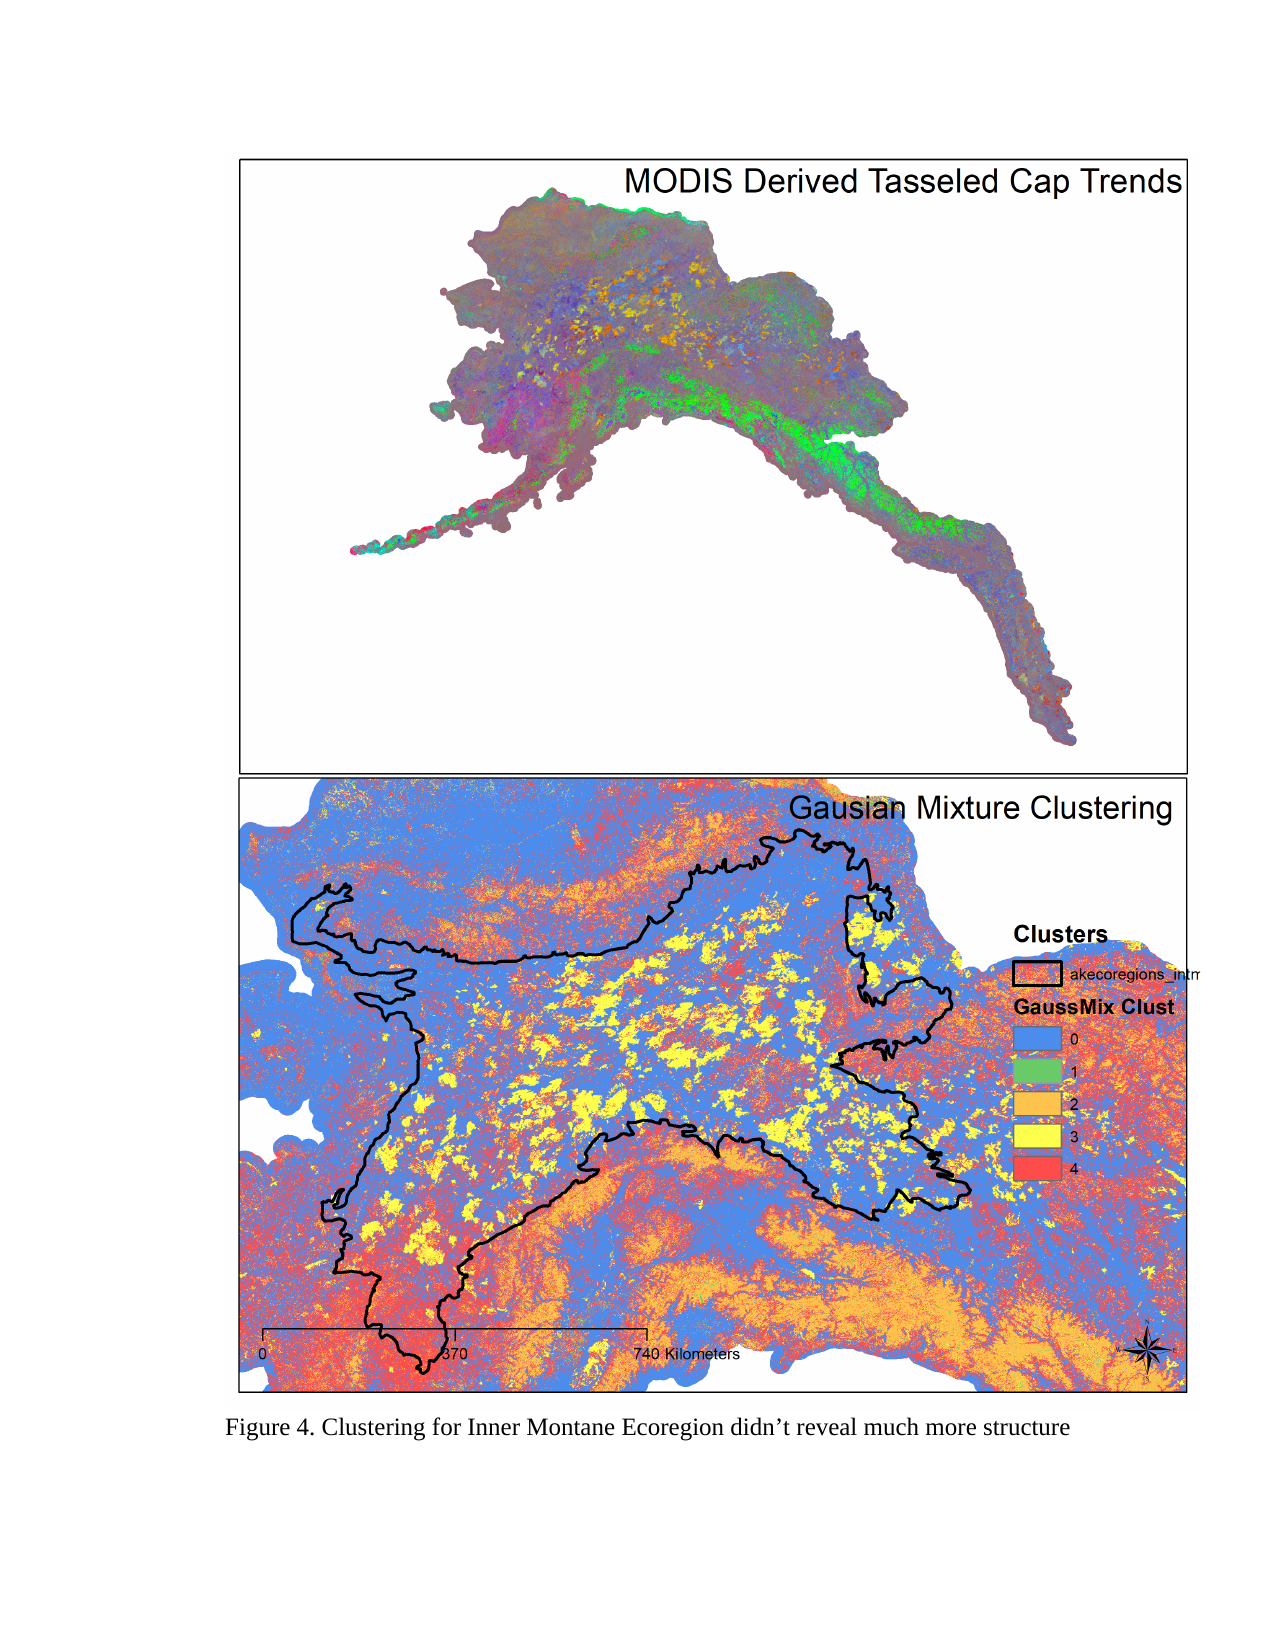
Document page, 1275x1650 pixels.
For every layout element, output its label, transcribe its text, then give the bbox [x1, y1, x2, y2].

text Figure 4. Clustering for Inner Montane Ecoregion didn’t reveal much more structure [225, 1412, 1125, 1441]
picture [225, 150, 1200, 1412]
